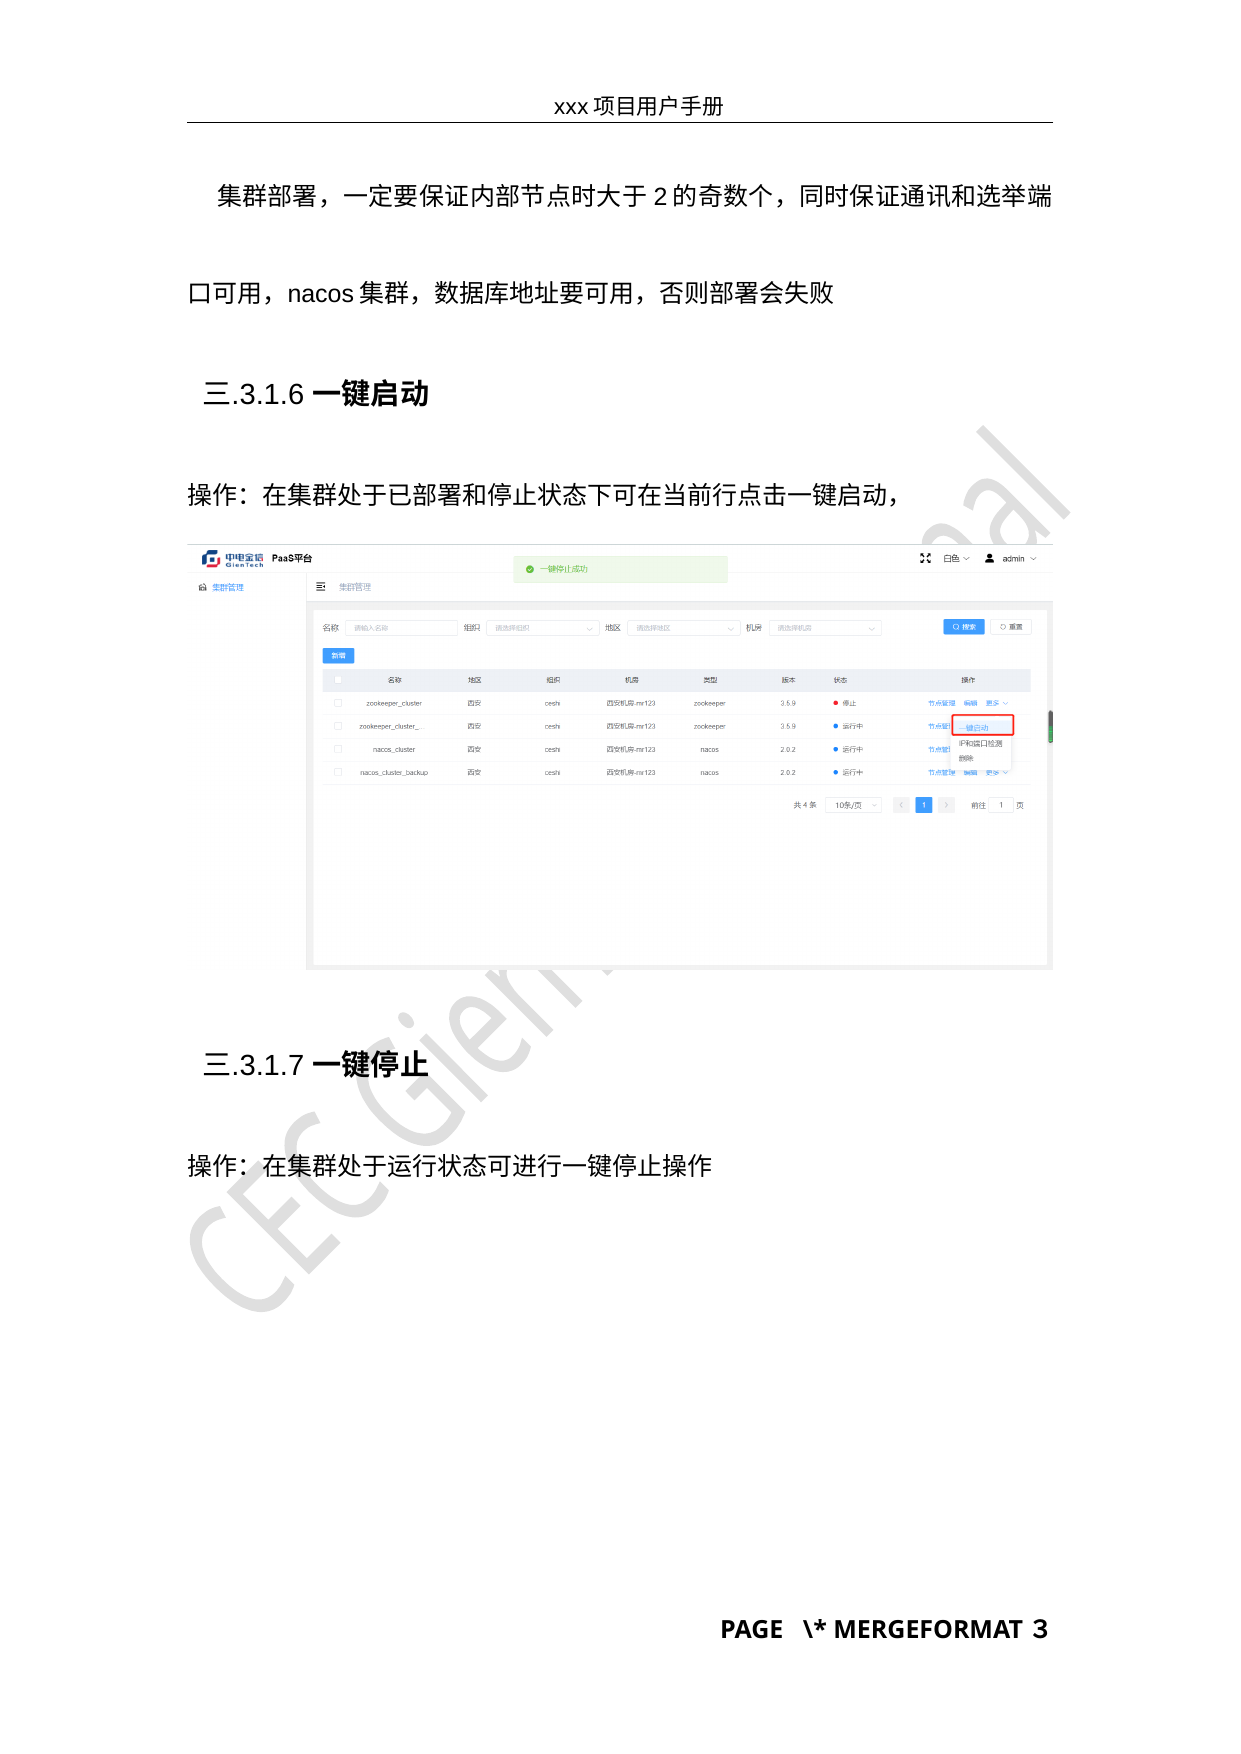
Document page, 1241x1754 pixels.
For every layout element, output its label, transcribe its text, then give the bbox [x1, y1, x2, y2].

text 操作：在集群处于已部署和停止状态下可在当前行点击一键启动， [187, 461, 1053, 526]
text 集群部署，一定要保证内部节点时大于2的奇数个，同时保证通讯和选举端口可用，nacos集群，数据库地址要可用，否则部署会失败 [187, 162, 1053, 324]
text 操作：在集群处于运行状态可进行一键停止操作 [187, 1132, 1053, 1197]
picture [187, 544, 1053, 970]
subtitle 一键启动 [202, 359, 1053, 424]
subtitle 一键停止 [202, 1030, 1053, 1095]
